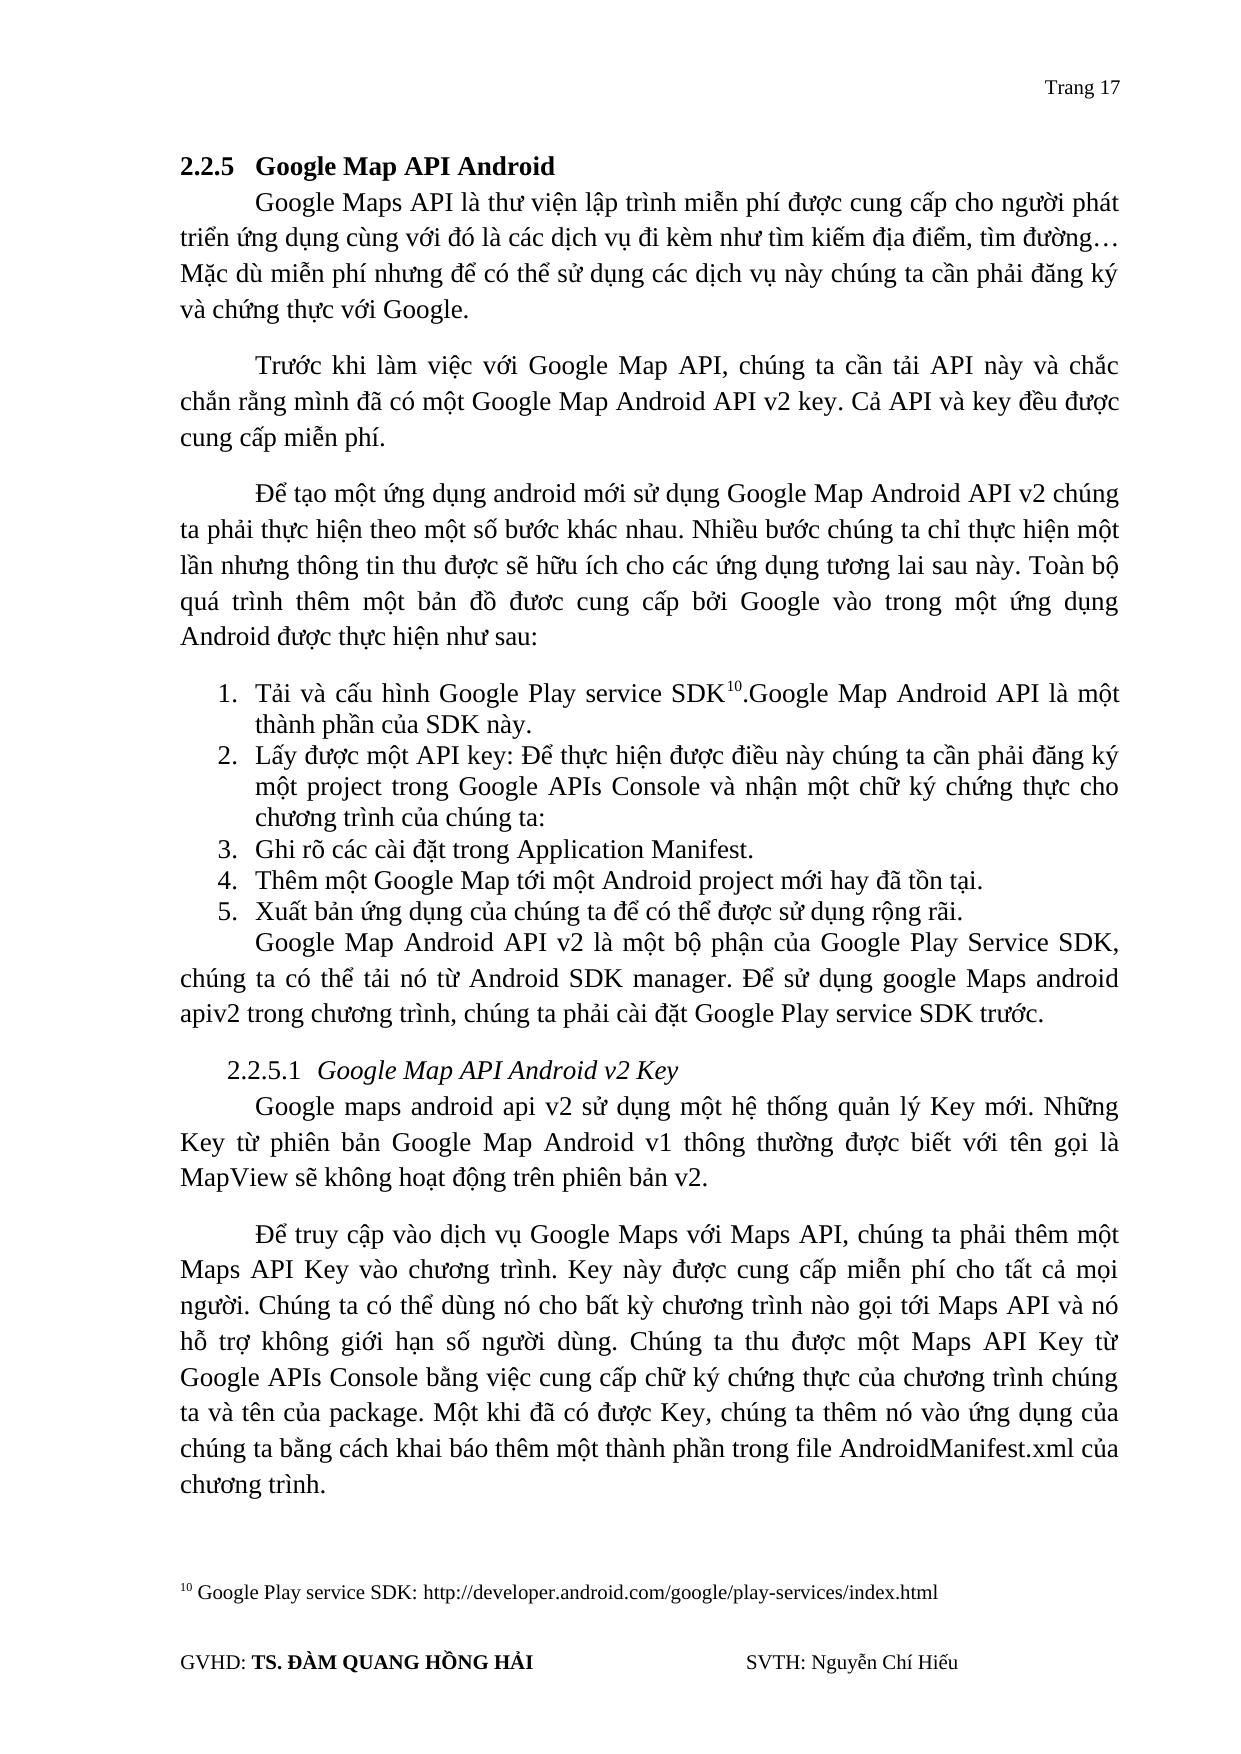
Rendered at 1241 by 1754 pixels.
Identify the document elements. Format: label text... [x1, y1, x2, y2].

text Google Maps API là thư viện lập trình miễn phí được cung cấp cho người phát triển ứng dụng cùng với đó là các dịch vụ đi kèm như tìm kiếm địa điểm, tìm đường… Mặc dù miễn phí nhưng để có thể sử dụng các dịch vụ này chúng ta cần phải đăng ký và chứng thực với Google. [180, 186, 1120, 324]
text Google Map Android API v2 là một bộ phận của Google Play Service SDK, chúng ta có thể tải nó từ Android SDK manager. Để sử dụng google Maps android apiv2 trong chương trình, chúng ta phải cài đặt Google Play service SDK trước. [180, 926, 1120, 1029]
subtitle Google Map API Android v2 Key [227, 1054, 1120, 1085]
list Xuất bản ứng dụng của chúng ta để có thể được sử dụng rộng rãi. [217, 895, 1120, 926]
text Google maps android api v2 sử dụng một hệ thống quản lý Key mới. Những Key từ phiên bản Google Map Android v1 thông thường được biết với tên gọi là MapView sẽ không hoạt động trên phiên bản v2. [180, 1090, 1120, 1192]
list Lấy được một API key: Để thực hiện được điều này chúng ta cần phải đăng ký một project trong Google APIs Console và nhận một chữ ký chứng thực cho chương trình của chúng ta: [217, 739, 1120, 833]
list Tải và cấu hình Google Play service SDK.Google Map Android API là một thành phần của SDK này. [217, 677, 1120, 739]
list Ghi rõ các cài đặt trong Application Manifest. [217, 833, 1120, 864]
text Trước khi làm việc với Google Map API, chúng ta cần tải API này và chắc chắn rằng mình đã có một Google Map Android API v2 key. Cả API và key đều được cung cấp miễn phí. [180, 349, 1120, 452]
text Để tạo một ứng dụng android mới sử dụng Google Map Android API v2 chúng ta phải thực hiện theo một số bước khác nhau. Nhiều bước chúng ta chỉ thực hiện một lần nhưng thông tin thu được sẽ hữu ích cho các ứng dụng tương lai sau này. Toàn bộ quá trình thêm một bản đồ đươc cung cấp bởi Google vào trong một ứng dụng Android được thực hiện như sau: [180, 477, 1120, 652]
subtitle Google Map API Android [180, 150, 1120, 181]
list Thêm một Google Map tới một Android project mới hay đã tồn tại. [217, 864, 1120, 895]
text Để truy cập vào dịch vụ Google Maps với Maps API, chúng ta phải thêm một Maps API Key vào chương trình. Key này được cung cấp miễn phí cho tất cả mọi người. Chúng ta có thể dùng nó cho bất kỳ chương trình nào gọi tới Maps API và nó hỗ trợ không giới hạn số người dùng. Chúng ta thu được một Maps API Key từ Google APIs Console bằng việc cung cấp chữ ký chứng thực của chương trình chúng ta và tên của package. Một khi đã có được Key, chúng ta thêm nó vào ứng dụng của chúng ta bằng cách khai báo thêm một thành phần trong file AndroidManifest.xml của chương trình. [180, 1218, 1120, 1499]
